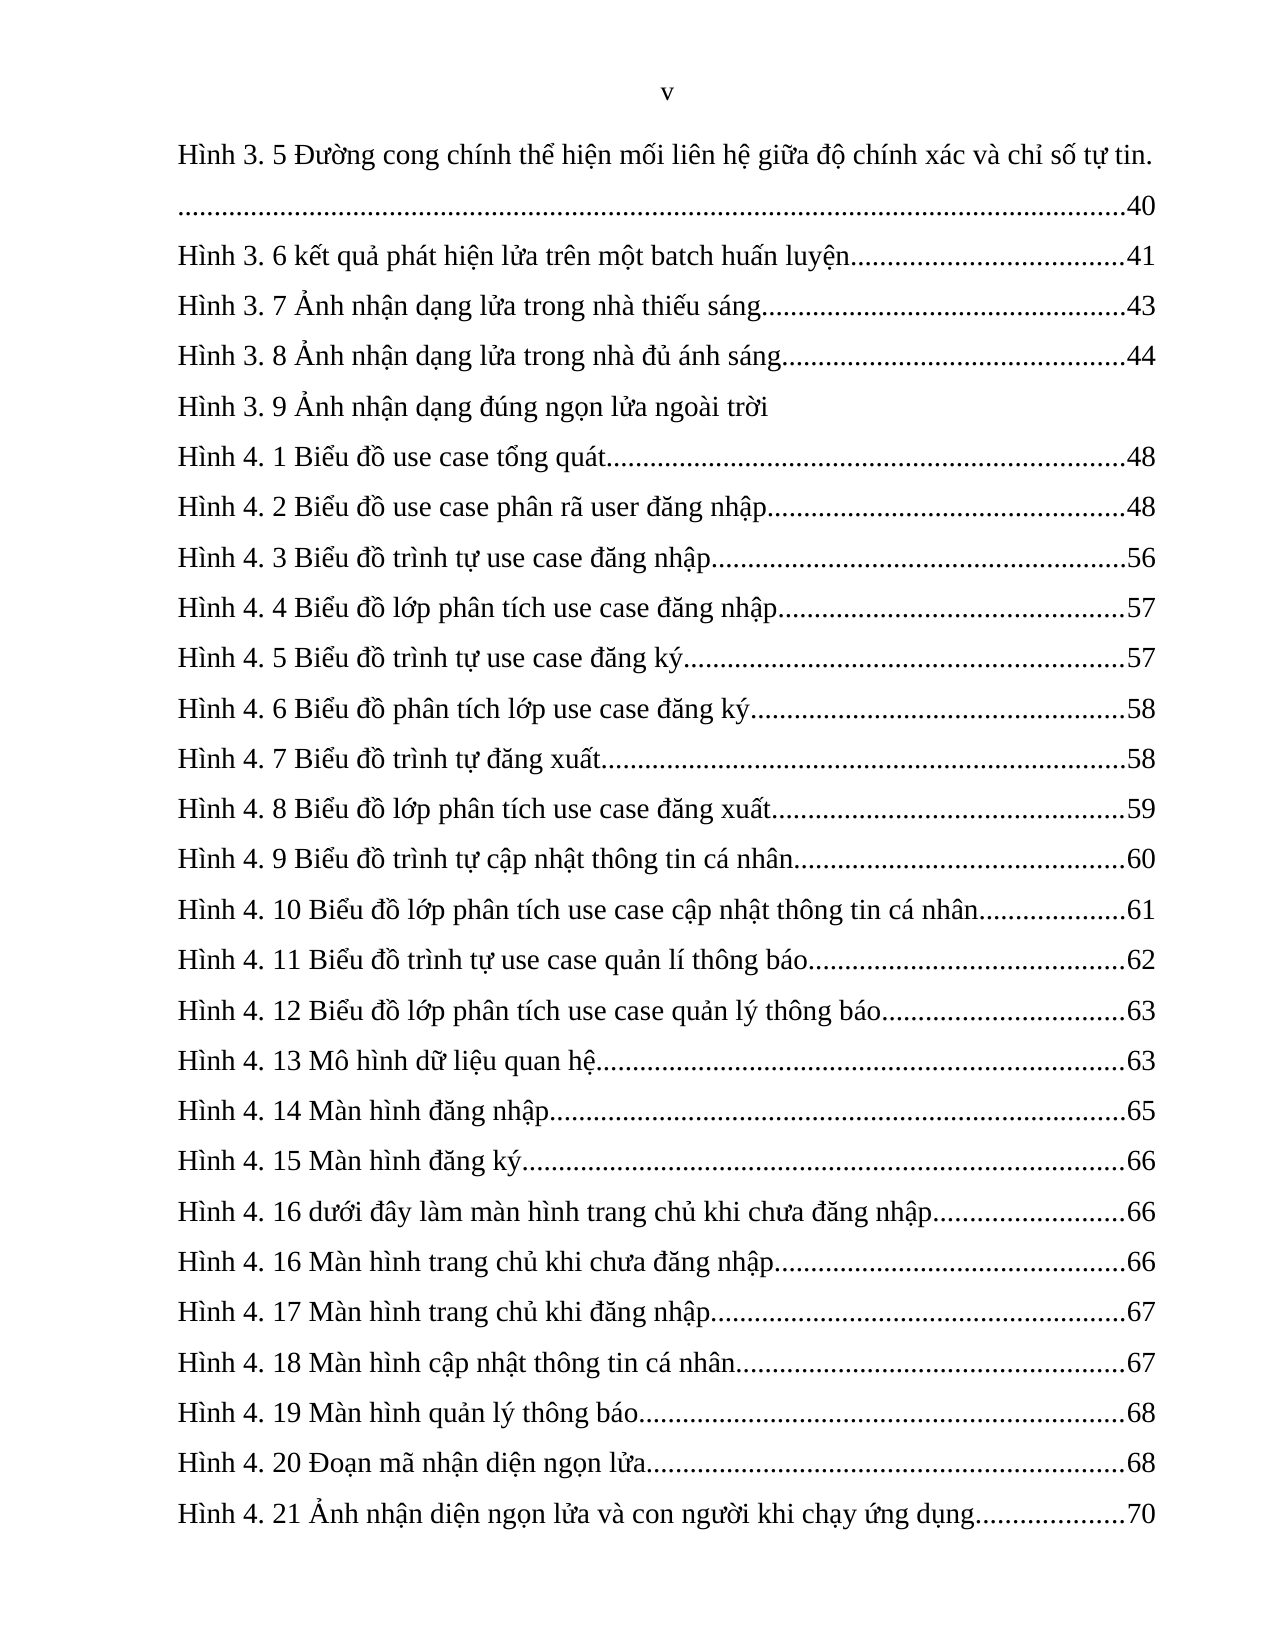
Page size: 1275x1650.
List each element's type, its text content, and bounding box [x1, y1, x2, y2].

text Hình 4. 9 Biểu đồ trình tự cập nhật thông tin cá nhân 60 [177, 842, 1157, 875]
text Hình 4. 13 Mô hình dữ liệu quan hệ 63 [177, 1043, 1157, 1076]
text Hình 4. 7 Biểu đồ trình tự đăng xuất 58 [177, 741, 1157, 774]
text Hình 4. 5 Biểu đồ trình tự use case đăng ký 57 [177, 640, 1157, 674]
text Hình 4. 10 Biểu đồ lớp phân tích use case cập nhật thông tin cá nhân 61 [177, 892, 1157, 926]
text Hình 4. 2 Biểu đồ use case phân rã user đăng nhập 48 [177, 489, 1157, 523]
text Hình 3. 7 Ảnh nhận dạng lửa trong nhà thiếu sáng 43 [177, 288, 1157, 322]
text Hình 4. 3 Biểu đồ trình tự use case đăng nhập 56 [177, 540, 1157, 573]
text Hình 4. 12 Biểu đồ lớp phân tích use case quản lý thông báo 63 [177, 993, 1157, 1026]
text Hình 3. 6 kết quả phát hiện lửa trên một batch huấn luyện. 41 [177, 238, 1157, 271]
text Hình 4. 18 Màn hình cập nhật thông tin cá nhân 67 [177, 1345, 1157, 1378]
text Hình 4. 16 Màn hình trang chủ khi chưa đăng nhập 66 [177, 1244, 1157, 1278]
text Hình 4. 11 Biểu đồ trình tự use case quản lí thông báo 62 [177, 942, 1157, 976]
text Hình 4. 15 Màn hình đăng ký 66 [177, 1143, 1157, 1177]
text Hình 4. 21 Ảnh nhận diện ngọn lửa và con người khi chạy ứng dụng 70 [177, 1496, 1157, 1529]
text Hình 4. 1 Biểu đồ use case tổng quát 48 [177, 439, 1157, 473]
text Hình 4. 19 Màn hình quản lý thông báo 68 [177, 1395, 1157, 1429]
text Hình 4. 4 Biểu đồ lớp phân tích use case đăng nhập 57 [177, 590, 1157, 624]
text Hình 3. 9 Ảnh nhận dạng đúng ngọn lửa ngoài trời 45 [177, 389, 1157, 422]
text Hình 4. 6 Biểu đồ phân tích lớp use case đăng ký 58 [177, 691, 1157, 724]
text Hình 4. 20 Đoạn mã nhận diện ngọn lửa 68 [177, 1445, 1157, 1479]
text Hình 4. 8 Biểu đồ lớp phân tích use case đăng xuất 59 [177, 791, 1157, 825]
text Hình 4. 16 dưới đây làm màn hình trang chủ khi chưa đăng nhập. 66 [177, 1194, 1157, 1227]
text Hình 3. 5 Đường cong chính thể hiện mối liên hệ giữa độ chính xác và chỉ số tự tin. 40 [177, 137, 1157, 221]
text Hình 4. 17 Màn hình trang chủ khi đăng nhập 67 [177, 1294, 1157, 1328]
text Hình 3. 8 Ảnh nhận dạng lửa trong nhà đủ ánh sáng 44 [177, 338, 1157, 372]
text Hình 4. 14 Màn hình đăng nhập 65 [177, 1093, 1157, 1127]
